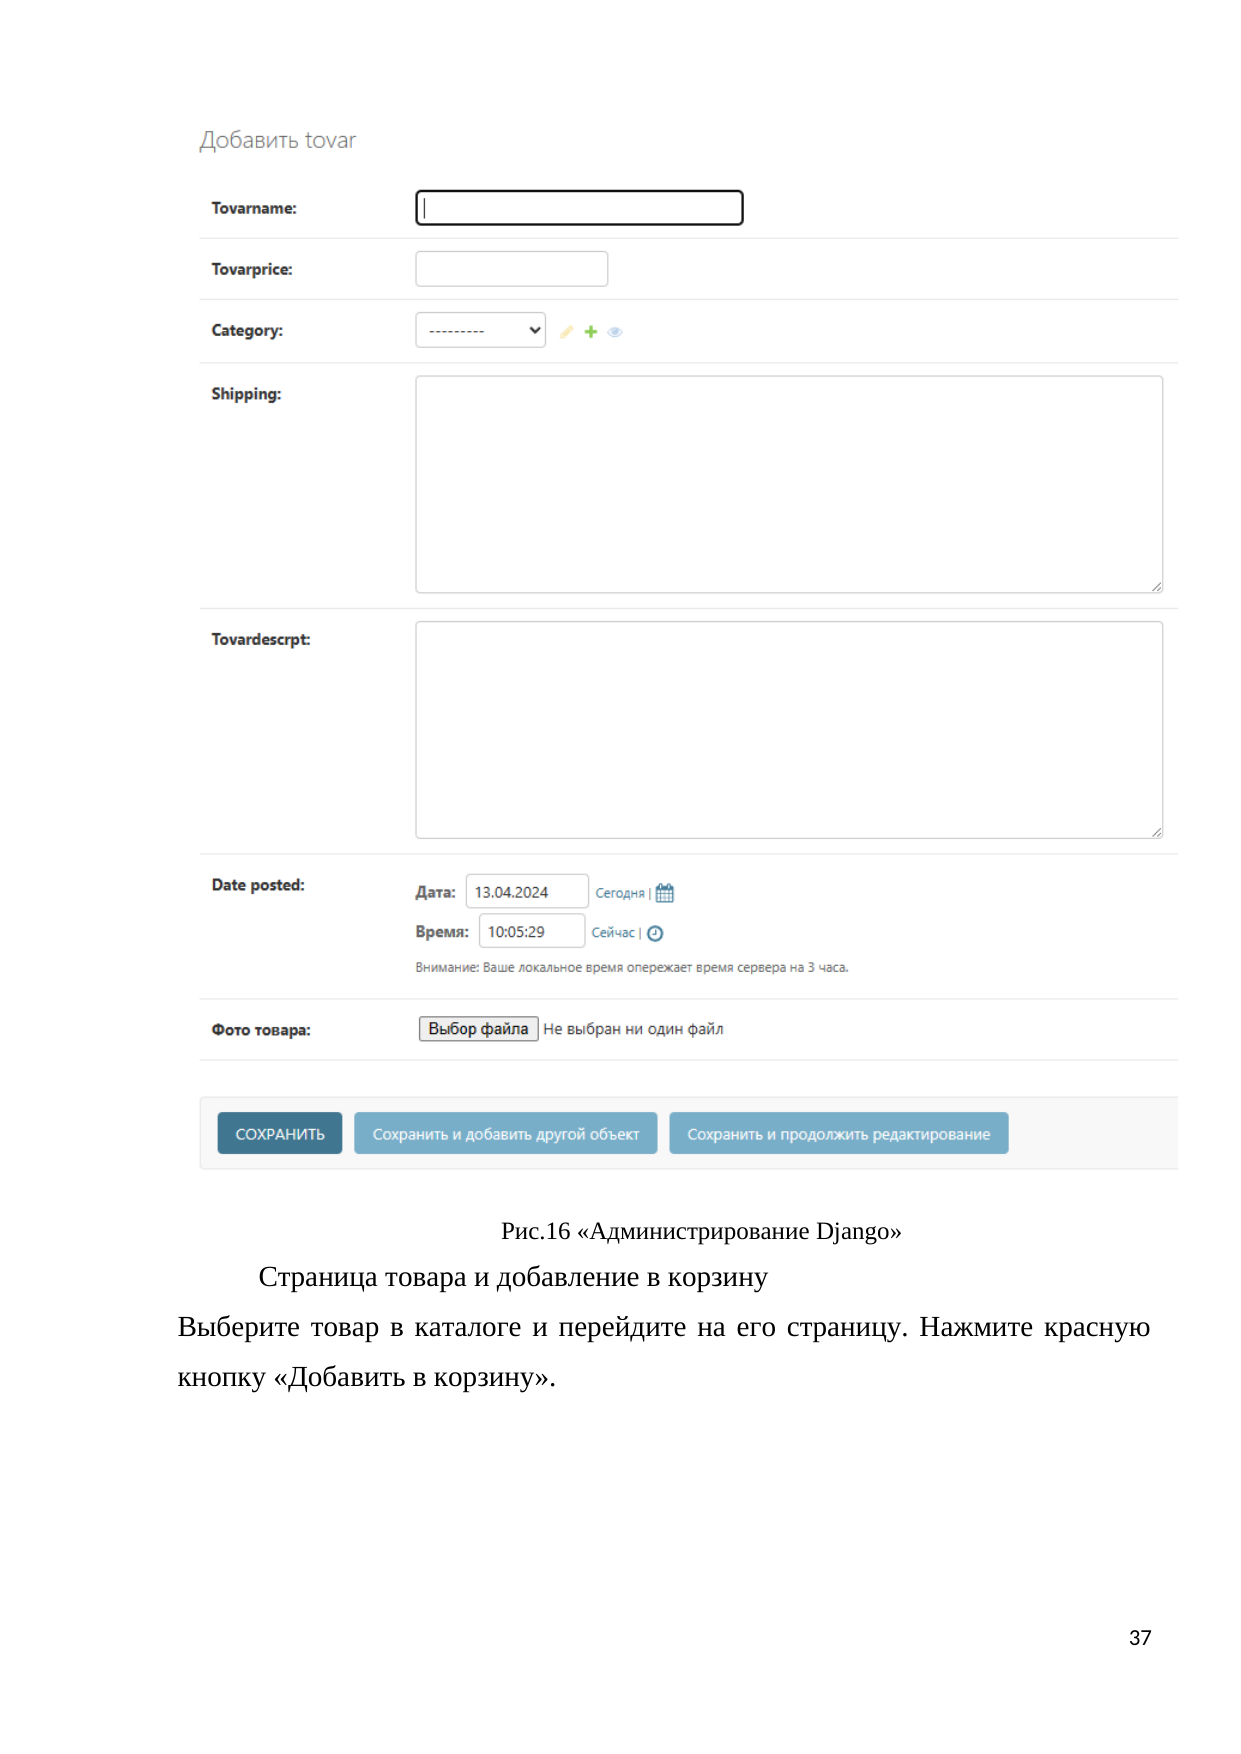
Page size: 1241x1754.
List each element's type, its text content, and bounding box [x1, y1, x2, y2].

text Выберите товар в каталоге и перейдите на его страницу. Нажмите красную кнопку «Добавить в корзину». [177, 1309, 1152, 1393]
text Страница товара и добавление в корзину [177, 1259, 1152, 1292]
picture [177, 118, 1179, 1202]
text Рис.16 «Администрирование Django» [177, 1216, 1152, 1244]
